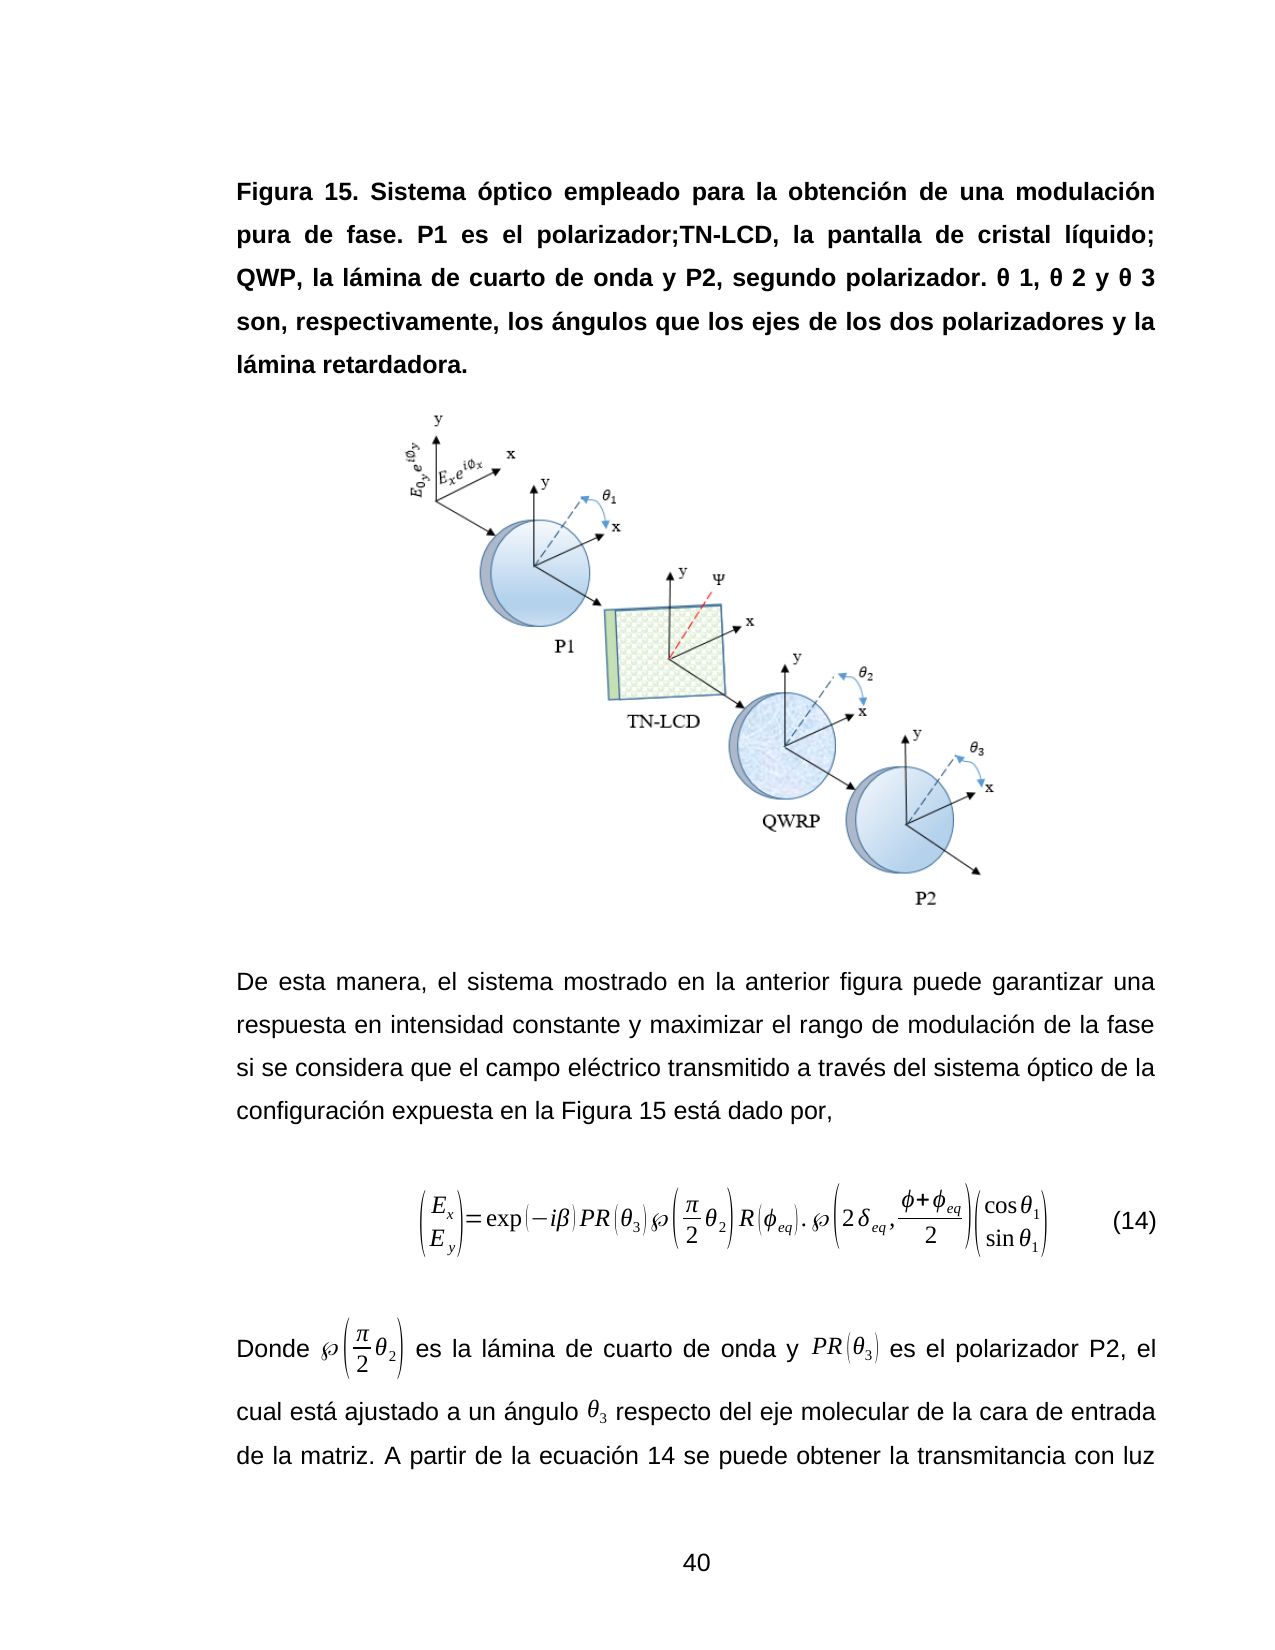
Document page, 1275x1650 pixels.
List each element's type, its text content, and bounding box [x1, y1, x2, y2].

picture [396, 392, 998, 909]
text Figura 15. Sistema óptico empleado para la obtención de una modulación pura de fase. P1 es el polarizador;TN-LCD, la pantalla de cristal líquido; QWP, la lámina de cuarto de onda y P2, segundo polarizador. θ 1, θ 2 y θ 3 son, respectivamente, los ángulos que los ejes de los dos polarizadores y la lámina retardadora. [236, 177, 1157, 378]
text (14) [236, 1182, 1157, 1258]
text De esta manera, el sistema mostrado en la anterior figura puede garantizar una respuesta en intensidad constante y maximizar el rango de modulación de la fase si se considera que el campo eléctrico transmitido a través del sistema óptico de la configuración expuesta en la Figura 15 está dado por, [236, 967, 1157, 1125]
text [236, 1316, 1157, 1470]
